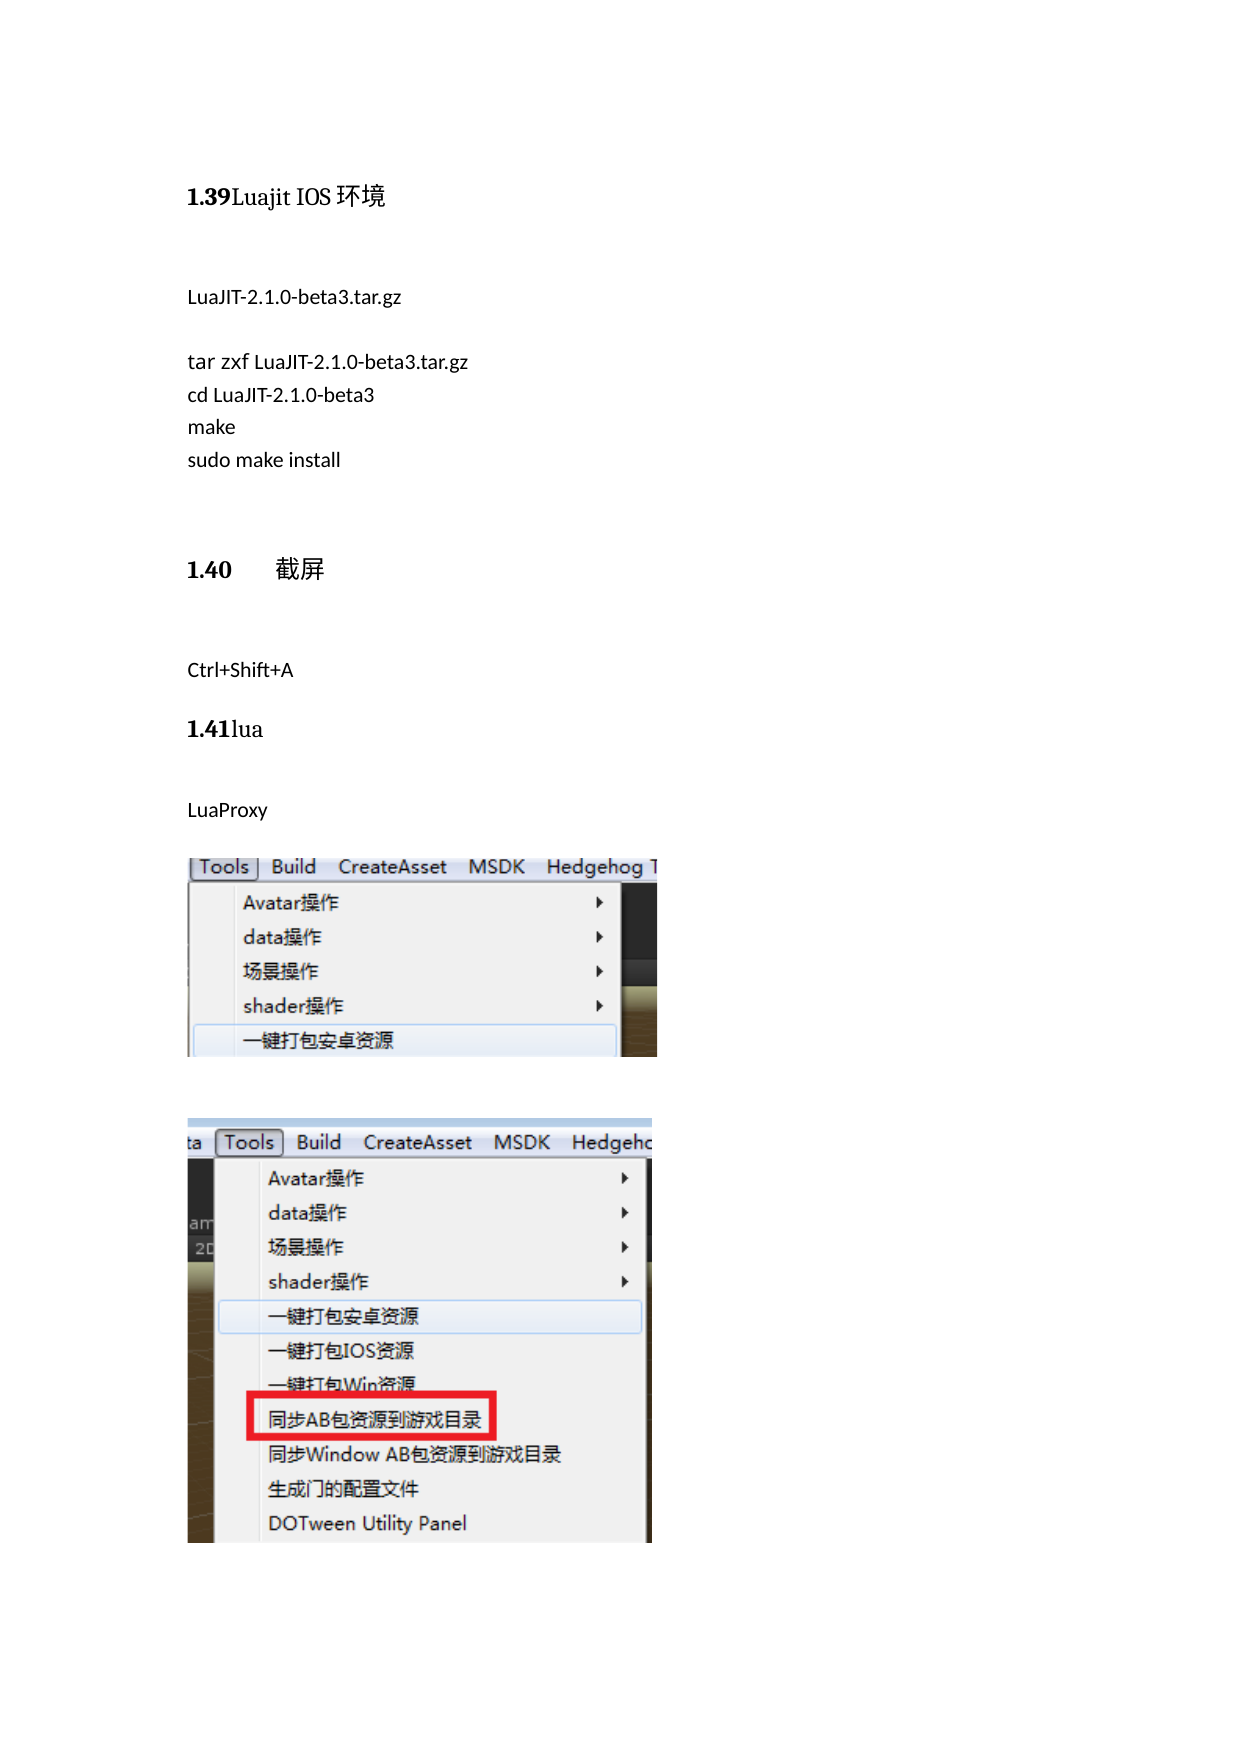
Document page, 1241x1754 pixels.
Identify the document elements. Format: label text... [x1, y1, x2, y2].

text make [187, 411, 1053, 443]
picture [187, 858, 658, 1057]
text Ctrl+Shift+A [187, 654, 1053, 686]
text LuaProxy [187, 794, 1053, 826]
subtitle lua [187, 713, 1053, 746]
subtitle Luajit IOS环境 [187, 162, 1053, 227]
text LuaJIT-2.1.0-beta3.tar.gz [187, 281, 1053, 313]
subtitle 截屏 [187, 535, 1053, 600]
text cd LuaJIT-2.1.0-beta3 [187, 378, 1053, 411]
picture [187, 1118, 652, 1543]
text sudo make install [187, 443, 1053, 476]
text tar zxf LuaJIT-2.1.0-beta3.tar.gz [187, 346, 1053, 378]
